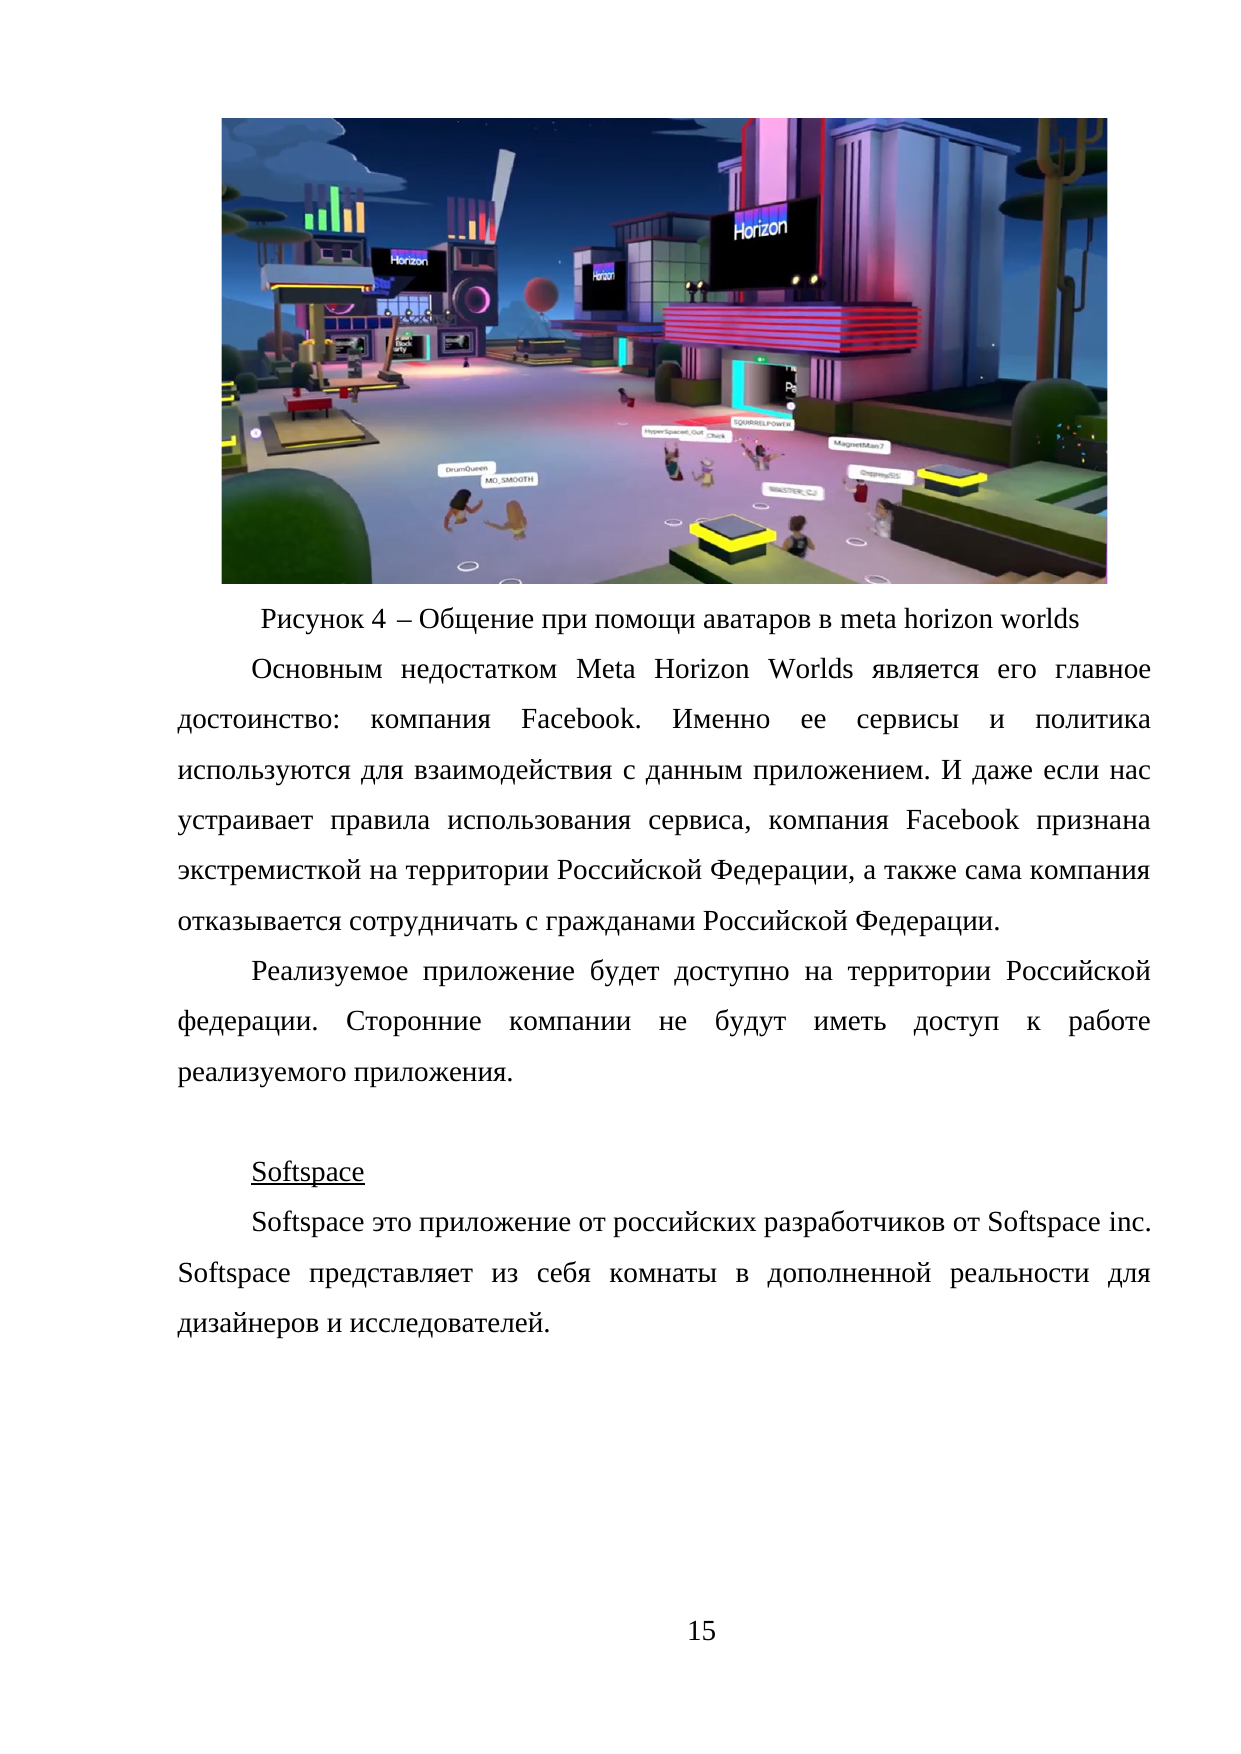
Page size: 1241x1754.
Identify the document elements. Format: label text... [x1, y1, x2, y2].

text Реализуемое приложение будет доступно на территории Российской федерации. Сторонние компании не будут иметь доступ к работе реализуемого приложения. [177, 953, 1152, 1087]
text Основным недостатком Meta Horizon Worlds является его главное достоинство: компания Facebook. Именно ее сервисы и политика используются для взаимодействия с данным приложением. И даже если нас устраивает правила использования сервиса, компания Facebook признана экстремисткой на территории Российской Федерации, а также сама компания отказывается сотрудничать с гражданами Российской Федерации. [177, 651, 1152, 936]
picture [221, 118, 1108, 584]
text Softspace [177, 1154, 1152, 1188]
text – Общение при помощи аватаров в meta horizon worlds [177, 601, 1152, 634]
text Softspace это приложение от российских разработчиков от Softspace inc. Softspace представляет из себя комнаты в дополненной реальности для дизайнеров и исследователей. [177, 1204, 1152, 1339]
